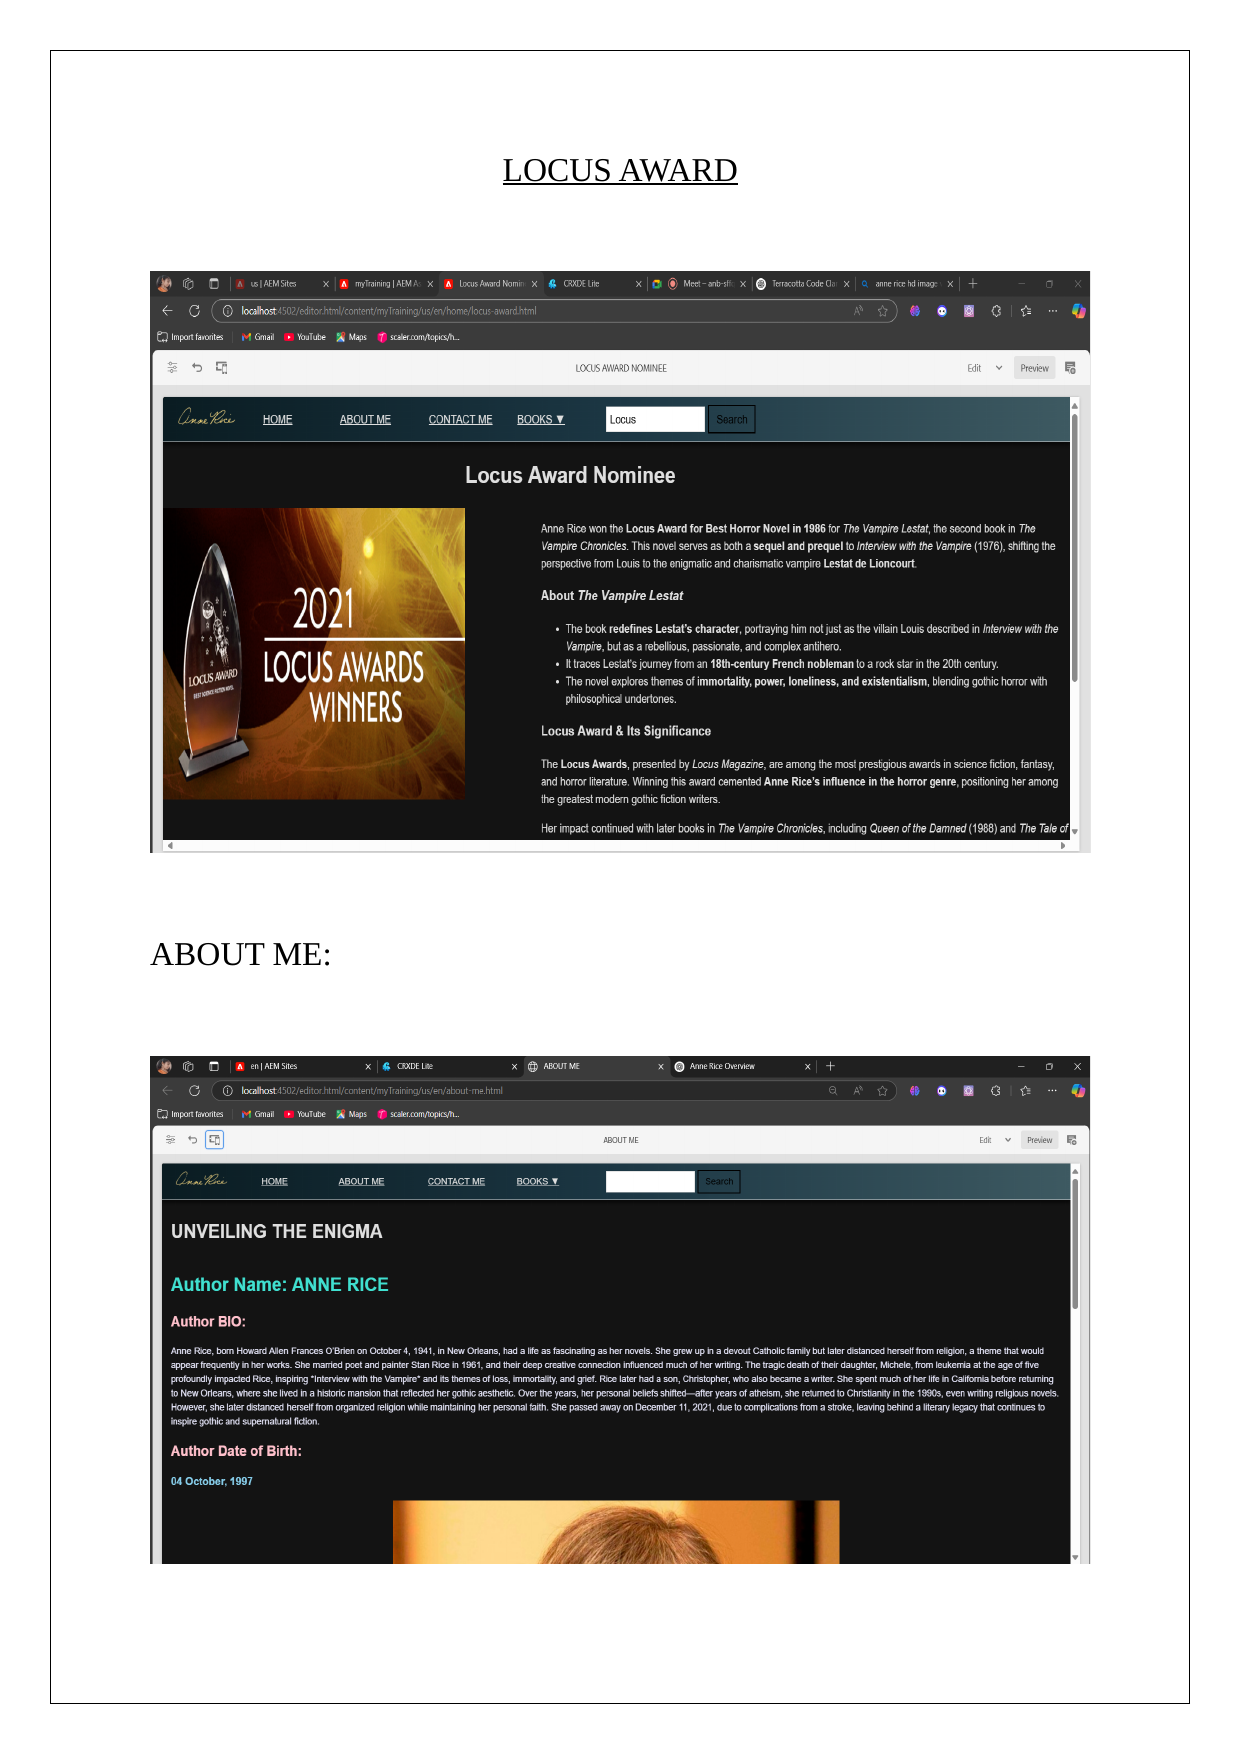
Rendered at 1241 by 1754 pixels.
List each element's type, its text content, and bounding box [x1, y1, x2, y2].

picture [150, 271, 1091, 853]
picture [150, 1056, 1091, 1564]
text ABOUT ME: [150, 934, 1090, 973]
text LOCUS AWARD [150, 150, 1090, 188]
